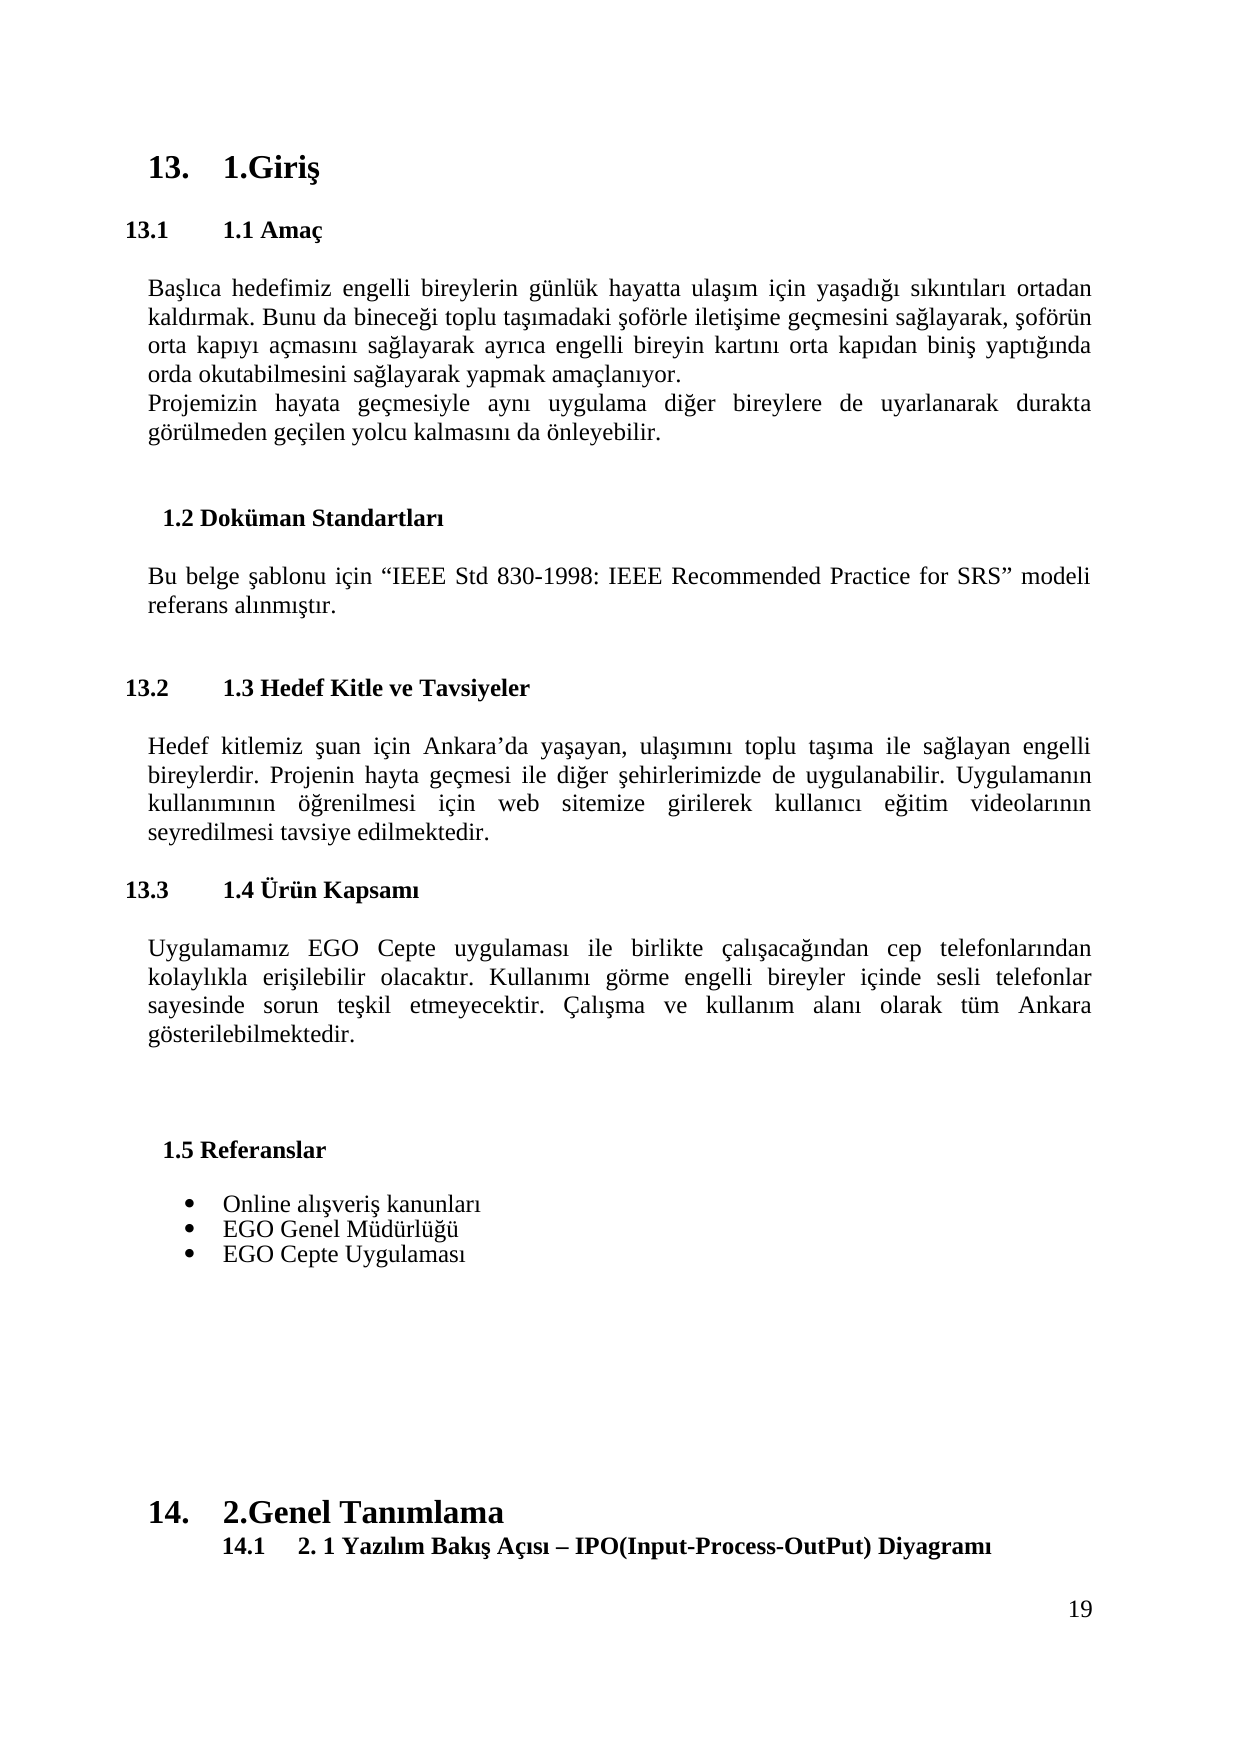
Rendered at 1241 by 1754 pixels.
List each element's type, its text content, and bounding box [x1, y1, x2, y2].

text Bu belge şablonu için “IEEE Std 830-1998: IEEE Recommended Practice for SRS” modeli referans alınmıştır. [148, 561, 1092, 619]
list EGO Cepte Uygulaması [185, 1243, 1092, 1268]
subtitle 1.1 Amaç [125, 215, 1092, 244]
subtitle 1.3 Hedef Kitle ve Tavsiyeler [125, 673, 1092, 702]
text Projemizin hayata geçmesiyle aynı uygulama diğer bireylere de uyarlanarak durakta görülmeden geçilen yolcu kalmasını da önleyebilir. [148, 388, 1092, 446]
text Uygulamamız EGO Cepte uygulaması ile birlikte çalışacağından cep telefonlarından kolaylıkla erişilebilir olacaktır. Kullanımı görme engelli bireyler içinde sesli telefonlar sayesinde sorun teşkil etmeyecektir. Çalışma ve kullanım alanı olarak tüm Ankara gösterilebilmektedir. [148, 933, 1092, 1048]
subtitle 1.Giriş [148, 148, 1092, 186]
text Başlıca hedefimiz engelli bireylerin günlük hayatta ulaşım için yaşadığı sıkıntıları ortadan kaldırmak. Bunu da bineceği toplu taşımadaki şoförle iletişime geçmesini sağlayarak, şoförün orta kapıyı açmasını sağlayarak ayrıca engelli bireyin kartını orta kapıdan biniş yaptığında orda okutabilmesini sağlayarak yapmak amaçlanıyor. [148, 273, 1092, 388]
list EGO Genel Müdürlüğü [185, 1218, 1092, 1243]
text Hedef kitlemiz şuan için Ankara’da yaşayan, ulaşımını toplu taşıma ile sağlayan engelli bireylerdir. Projenin hayta geçmesi ile diğer şehirlerimizde de uygulanabilir. Uygulamanın kullanımının öğrenilmesi için web sitemize girilerek kullanıcı eğitim videolarının seyredilmesi tavsiye edilmektedir. [148, 731, 1092, 846]
subtitle 1.4 Ürün Kapsamı [125, 875, 1092, 904]
subtitle 2.Genel Tanımlama [148, 1493, 1092, 1531]
subtitle Doküman Standartları [162, 503, 1092, 532]
subtitle 2. 1 Yazılım Bakış Açısı – IPO(Input-Process-OutPut) Diyagramı [222, 1531, 1092, 1560]
subtitle Referanslar [162, 1135, 1092, 1163]
list Online alışveriş kanunları [185, 1193, 1092, 1218]
